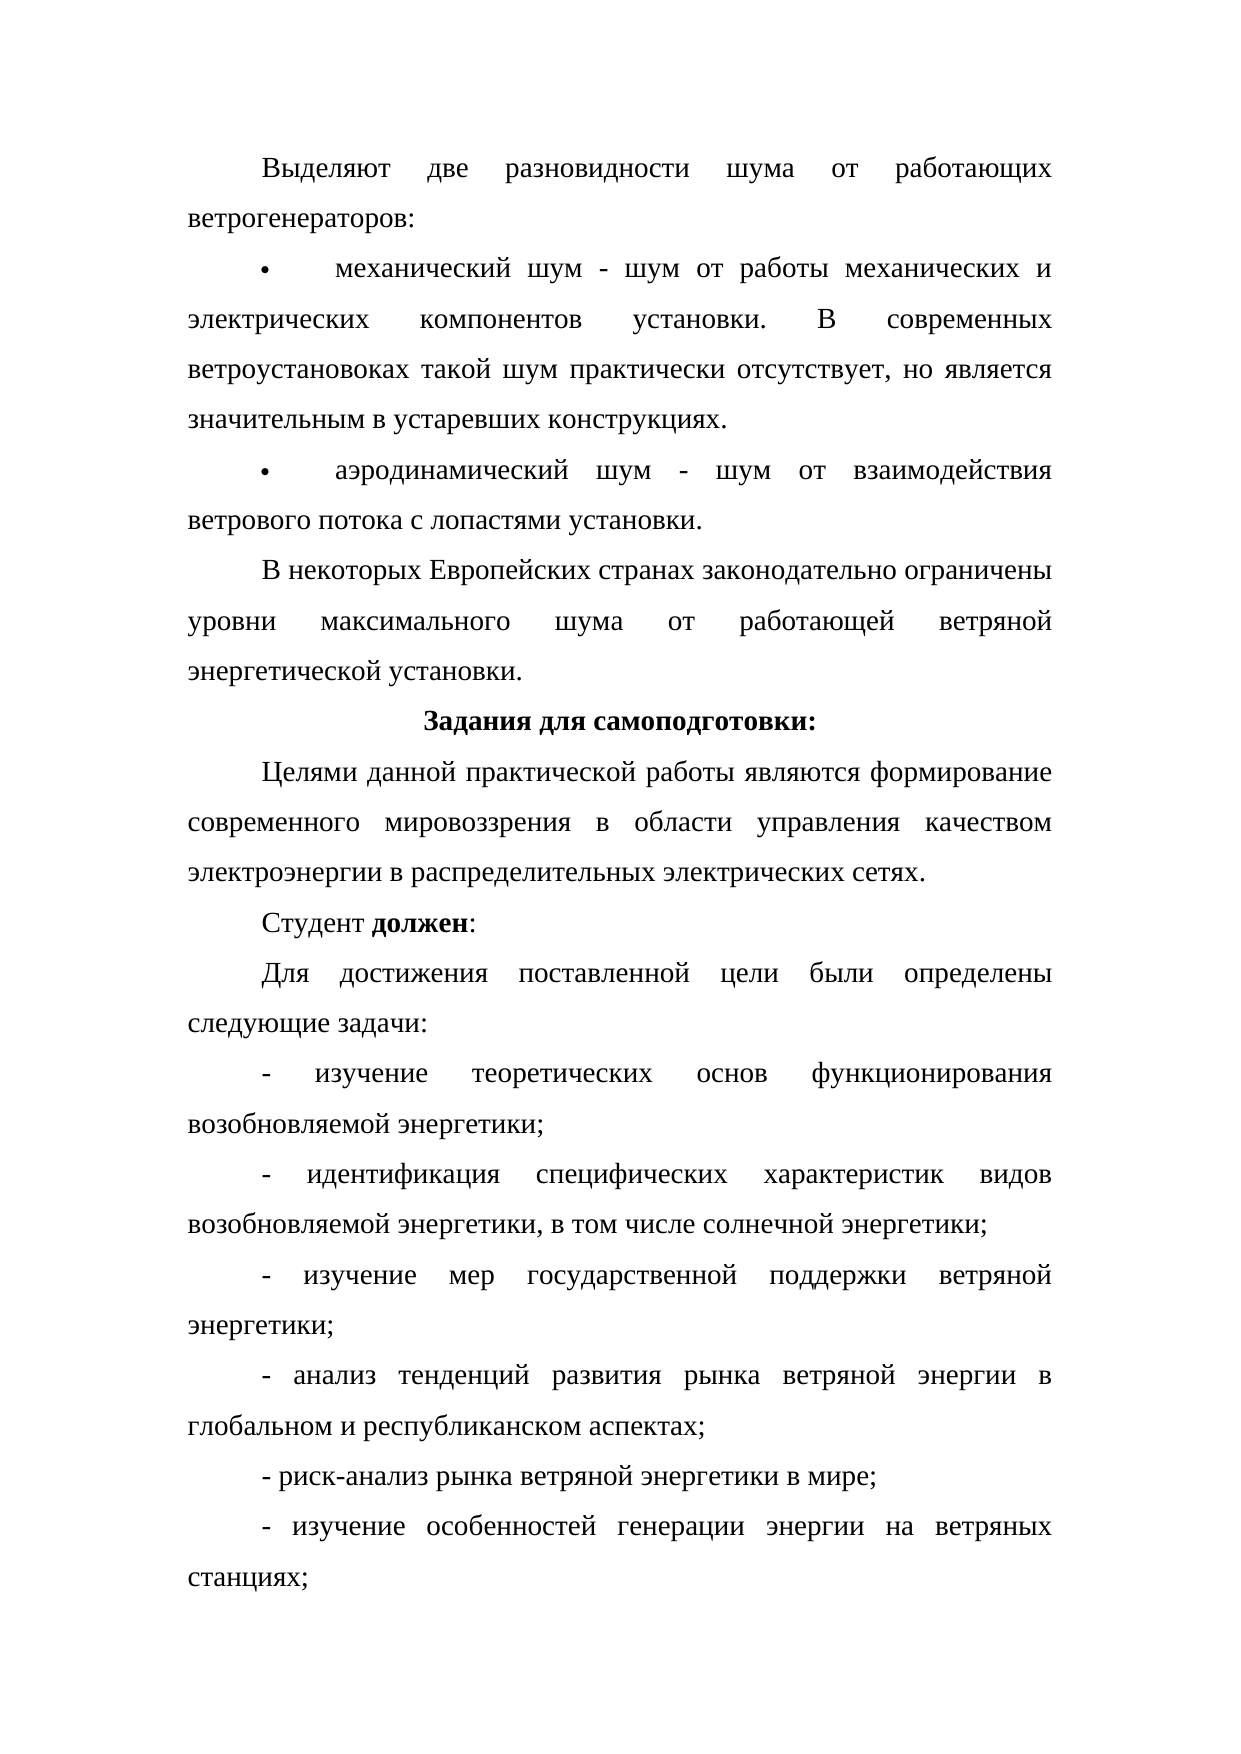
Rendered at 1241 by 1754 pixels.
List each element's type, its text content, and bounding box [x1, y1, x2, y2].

text Целями данной практической работы являются формирование современного мировоззрения в области управления качеством электроэнергии в распределительных электрических сетях. [187, 754, 1053, 888]
text Студент должен: [187, 905, 1053, 938]
text - изучение мер государственной поддержки ветряной энергетики; [187, 1257, 1053, 1341]
text Для достижения поставленной цели были определены следующие задачи: [187, 955, 1053, 1039]
list аэродинамический шум - шум от взаимодействия ветрового потока с лопастями установки. [187, 452, 1053, 536]
list механический шум - шум от работы механических и электрических компонентов установки. В современных ветроустановоках такой шум практически отсутствует, но является значительным в устаревших конструкциях. [187, 251, 1053, 435]
text - изучение теоретических основ функционирования возобновляемой энергетики; [187, 1056, 1053, 1139]
text Выделяют две разновидности шума от работающих ветрогенераторов: [187, 150, 1053, 234]
text - изучение особенностей генерации энергии на ветряных станциях; [187, 1508, 1053, 1592]
text Задания для самоподготовки: [187, 703, 1053, 737]
text - идентификация специфических характеристик видов возобновляемой энергетики, в том числе солнечной энергетики; [187, 1156, 1053, 1240]
text В некоторых Европейских странах законодательно ограничены уровни максимального шума от работающей ветряной энергетической установки. [187, 552, 1053, 687]
text - риск-анализ рынка ветряной энергетики в мире; [187, 1458, 1053, 1492]
text - анализ тенденций развития рынка ветряной энергии в глобальном и республиканском аспектах; [187, 1357, 1053, 1441]
